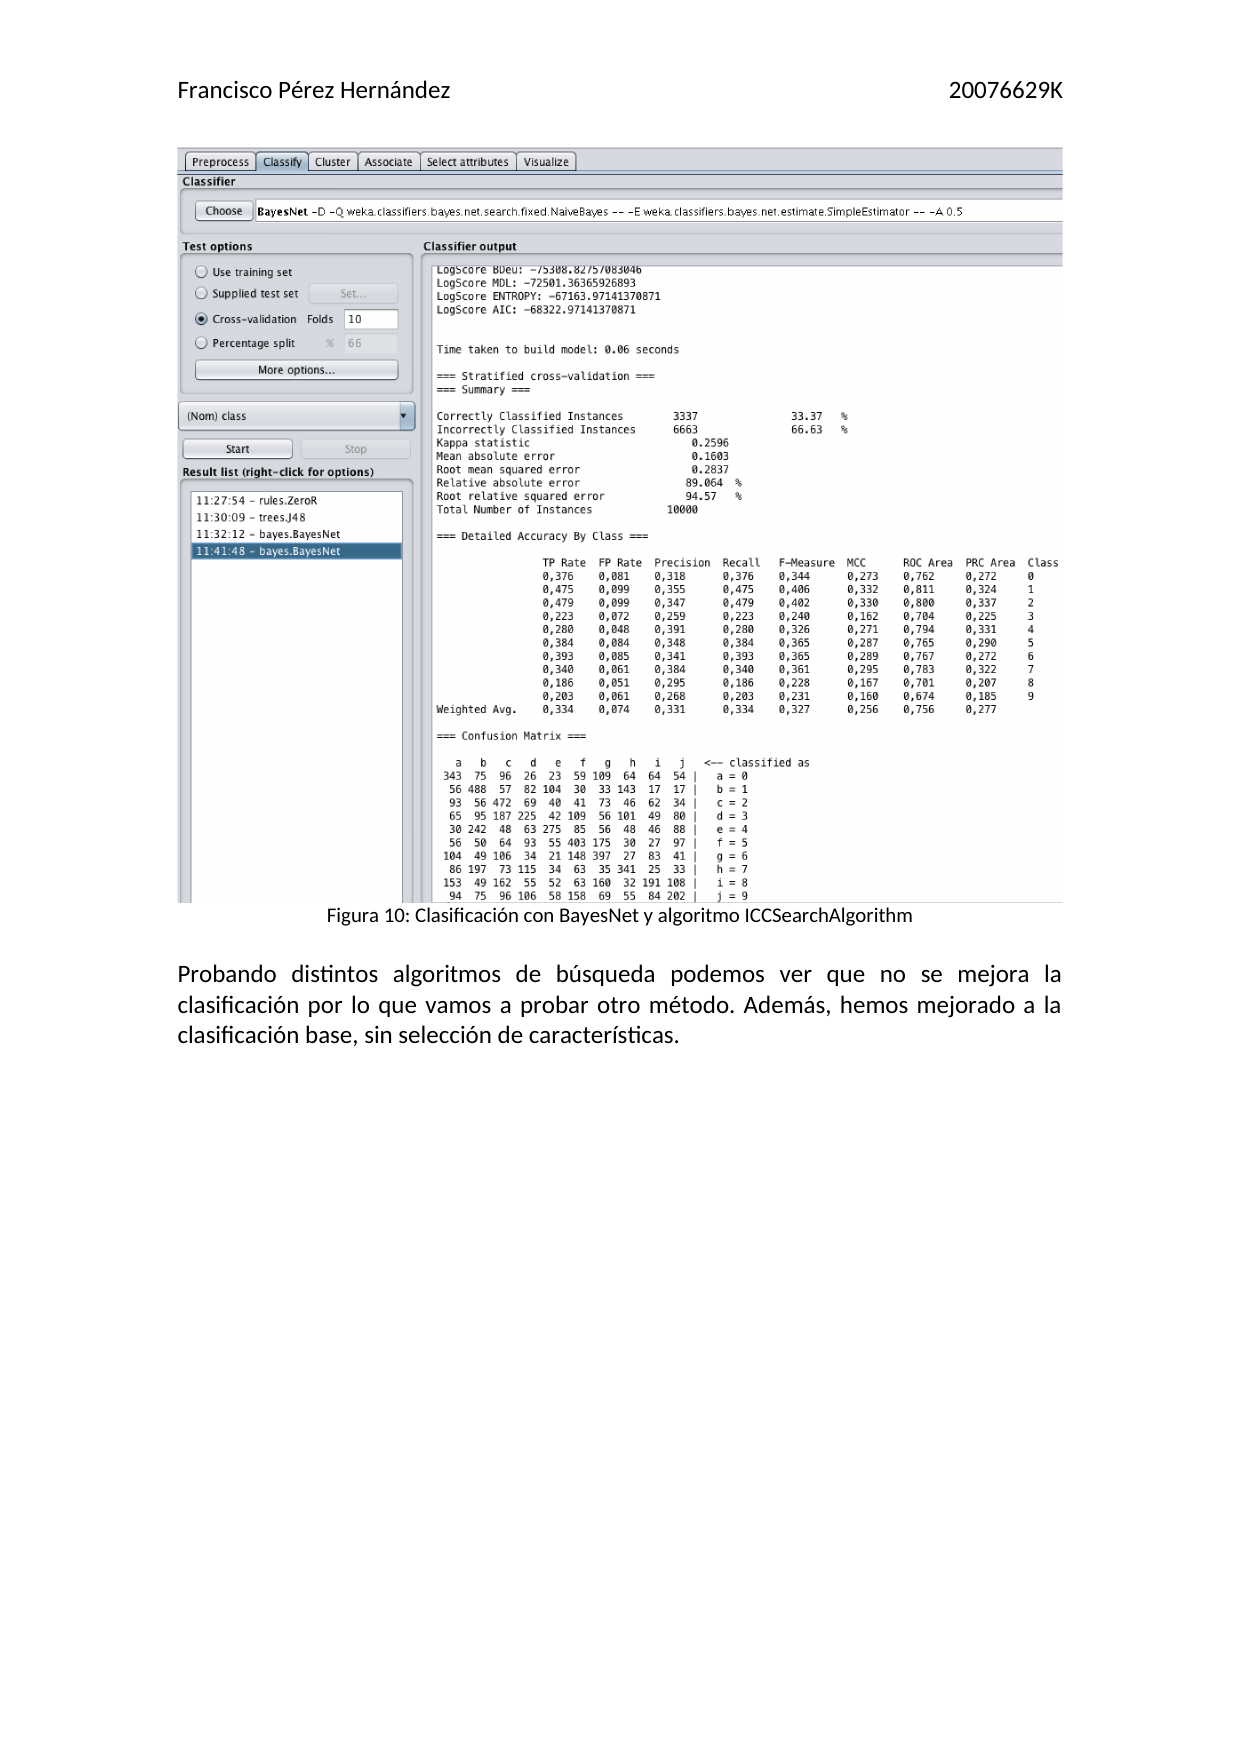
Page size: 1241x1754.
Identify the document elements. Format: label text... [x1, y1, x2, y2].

text Probando distintos algoritmos de búsqueda podemos ver que no se mejora la clasificación por lo que vamos a probar otro método. Además, hemos mejorado a la clasificación base, sin selección de características. [177, 958, 1063, 1050]
text Figura 10: Clasificación con BayesNet y algoritmo ICCSearchAlgorithm [177, 903, 1063, 928]
picture [177, 147, 1063, 903]
